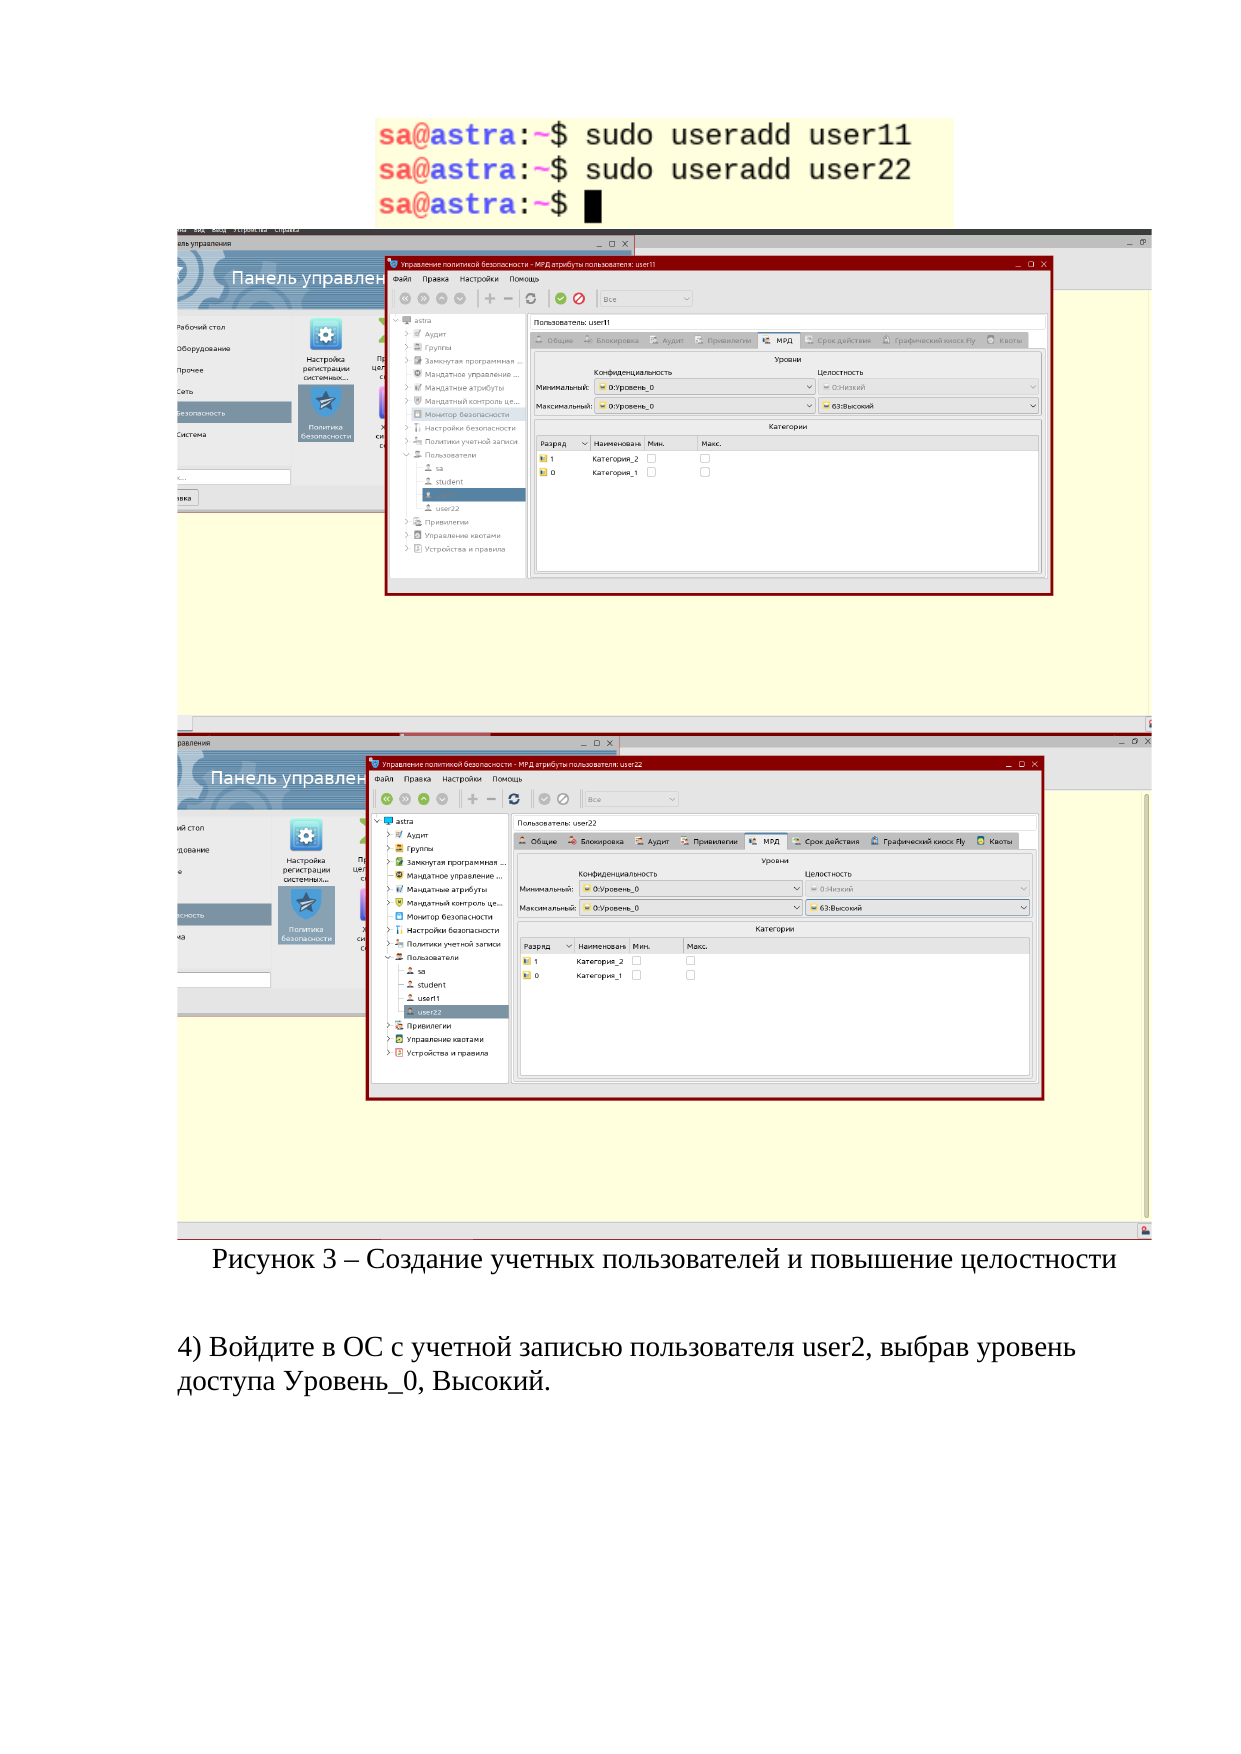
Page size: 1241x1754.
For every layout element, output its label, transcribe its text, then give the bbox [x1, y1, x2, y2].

picture [375, 118, 954, 228]
picture [177, 229, 1152, 1240]
list Рисунок 3 – Создание учетных пользователей и повышение целостности [177, 1241, 1152, 1275]
text 4) Войдите в ОС с учетной записью пользователя user2, выбрав уровень доступа Уровень_0, Высокий. [177, 1329, 1152, 1396]
